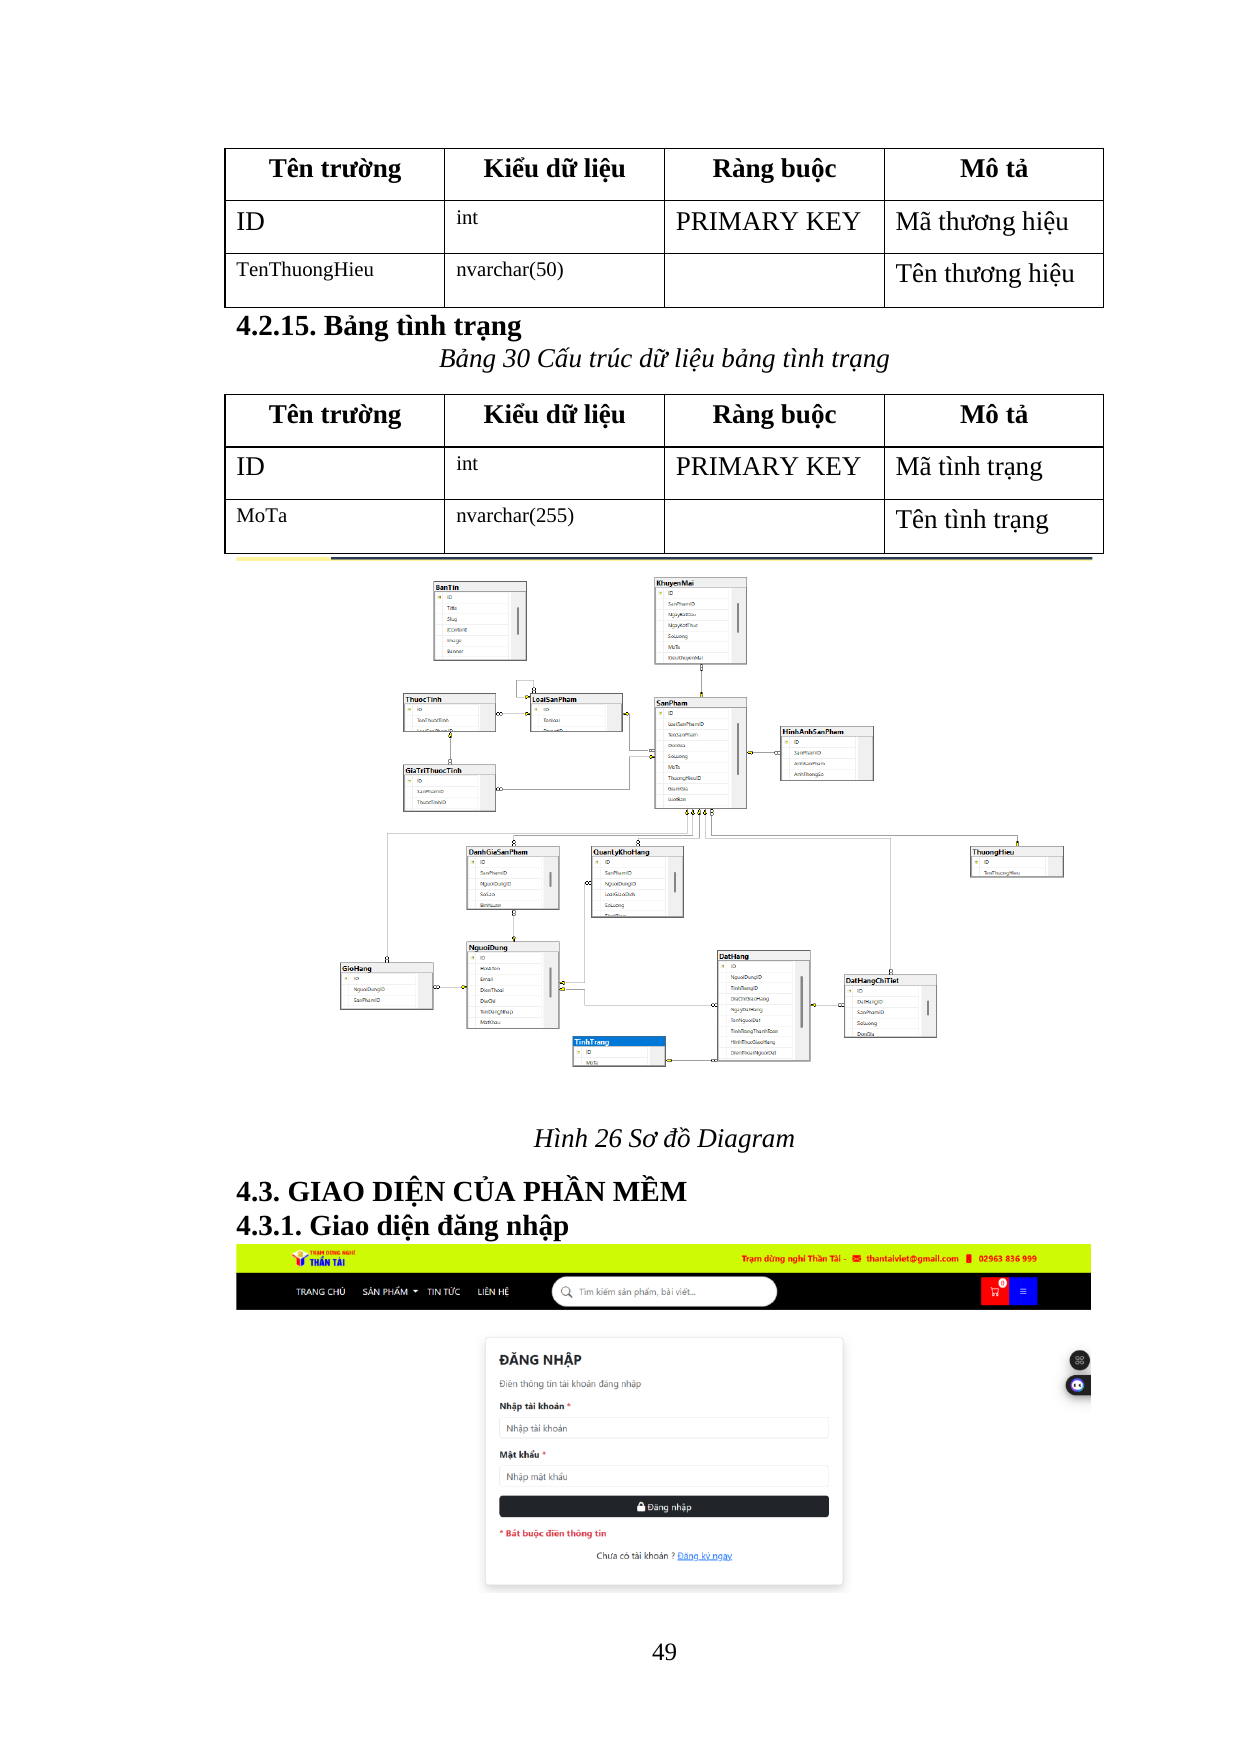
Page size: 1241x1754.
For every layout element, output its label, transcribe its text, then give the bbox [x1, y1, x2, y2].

subtitle 4.3. GIAO DIỆN CỦA PHẦN MỀM [236, 1174, 1092, 1208]
table_cell ID [226, 201, 444, 253]
table_header Mô tả [885, 149, 1103, 200]
table_header Tên trường [226, 149, 444, 200]
table_cell int [445, 201, 664, 253]
table_cell MoTa [226, 500, 444, 553]
table_cell Tên thương hiệu [885, 254, 1103, 307]
table_cell nvarchar(50) [445, 254, 664, 307]
table_cell Mã thương hiệu [885, 201, 1103, 253]
picture [236, 1244, 1091, 1593]
table_header Ràng buộc [665, 149, 884, 200]
table_cell int [445, 448, 664, 499]
table_header Kiểu dữ liệu [445, 395, 664, 446]
table_cell Tên tình trạng [885, 500, 1103, 553]
table_header Kiểu dữ liệu [445, 149, 664, 200]
text Bảng 30 Cấu trúc dữ liệu bảng tình trạng [236, 342, 1092, 373]
table_header Ràng buộc [665, 395, 884, 446]
table_cell Mã tình trạng [885, 448, 1103, 499]
table_header Mô tả [885, 395, 1103, 446]
table_cell [665, 500, 884, 553]
table_cell PRIMARY KEY [665, 448, 884, 499]
table_header Tên trường [226, 395, 444, 446]
table_cell TenThuongHieu [226, 254, 444, 307]
text Hình 26 Sơ đồ Diagram [236, 1123, 1092, 1154]
picture [236, 557, 1093, 1103]
subtitle 4.2.15. Bảng tình trạng [236, 308, 1092, 342]
table_cell nvarchar(255) [445, 500, 664, 553]
table_cell ID [226, 448, 444, 499]
table_cell [665, 254, 884, 307]
subtitle 4.3.1. Giao diện đăng nhập [236, 1208, 1092, 1242]
table_cell PRIMARY KEY [665, 201, 884, 253]
